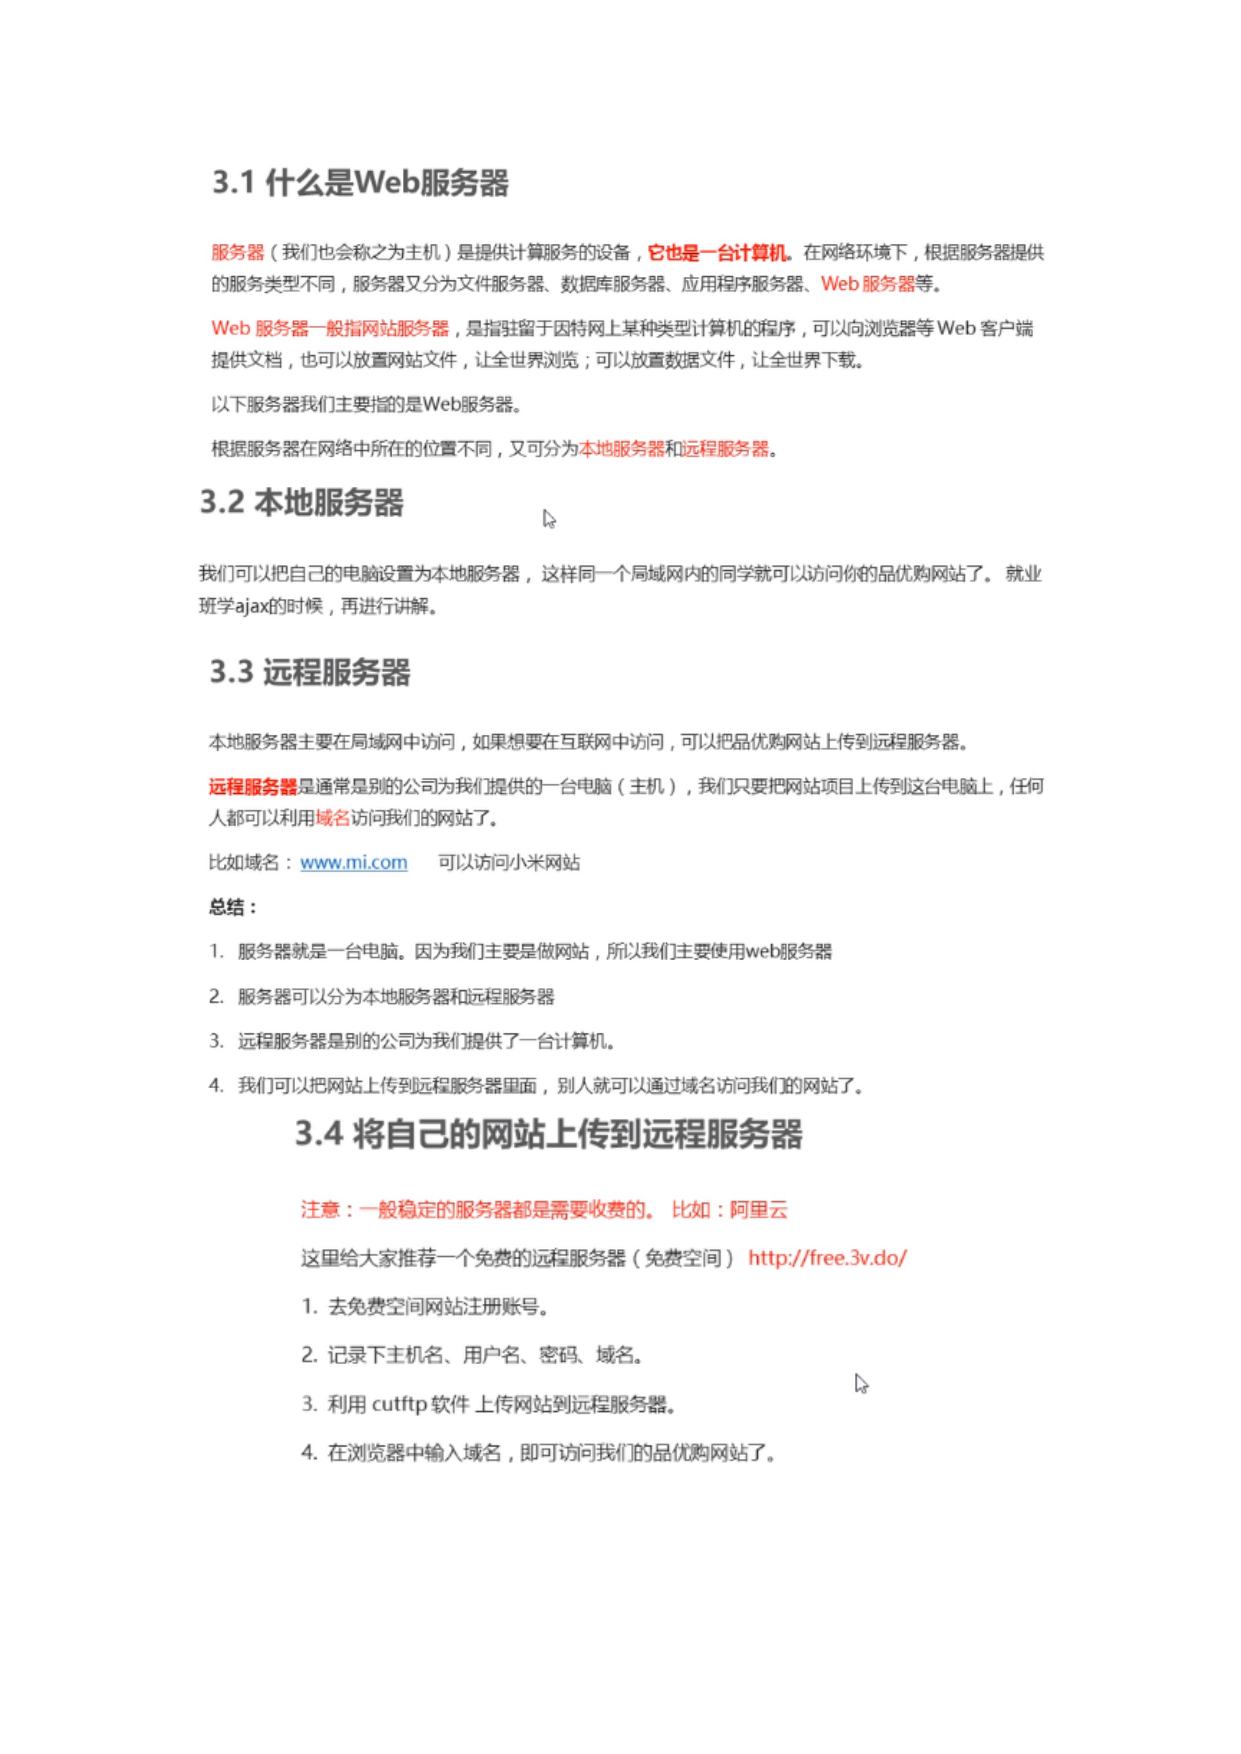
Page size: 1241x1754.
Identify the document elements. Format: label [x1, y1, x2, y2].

picture [187, 487, 1053, 632]
picture [187, 162, 1053, 463]
picture [231, 1104, 1009, 1480]
picture [187, 649, 1053, 1101]
